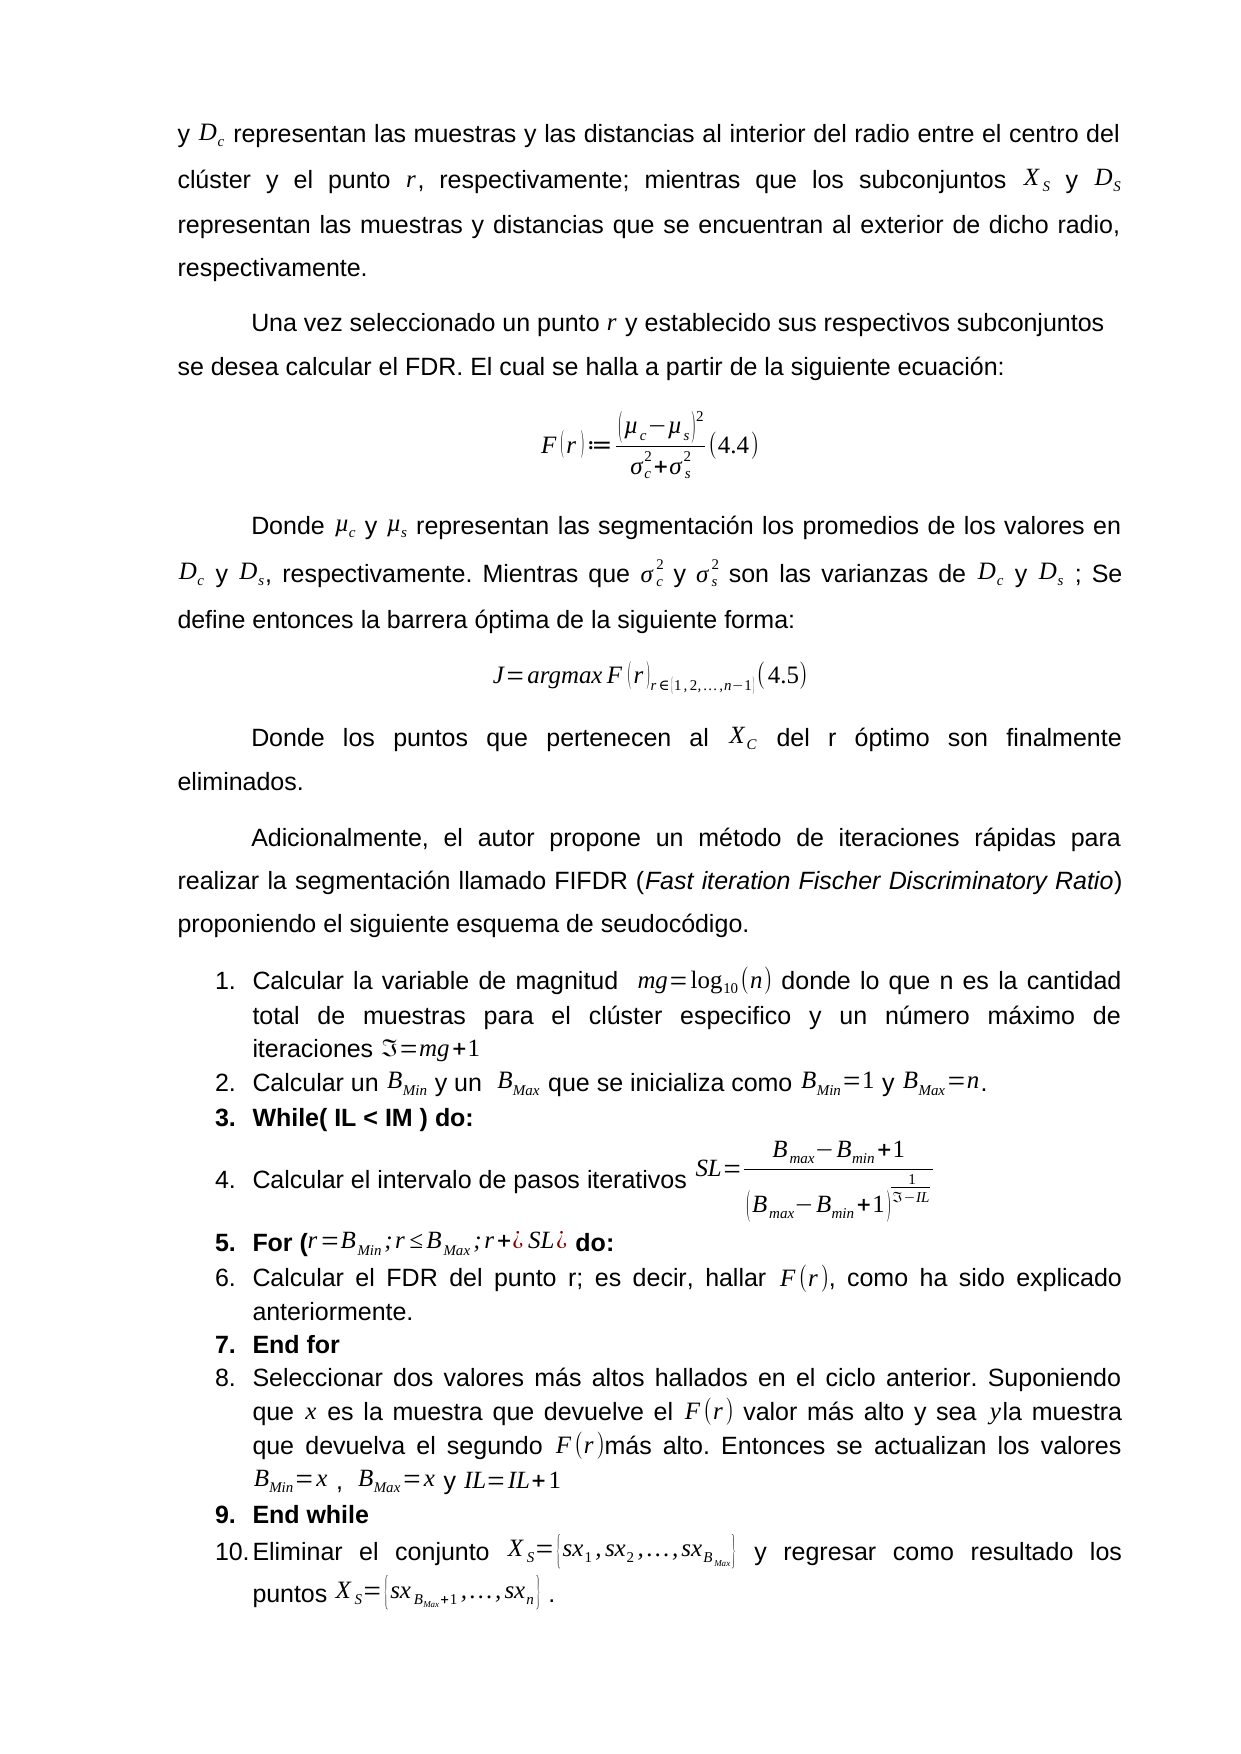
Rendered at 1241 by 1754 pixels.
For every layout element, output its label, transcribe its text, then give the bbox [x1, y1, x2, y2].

text Una vez seleccionado un punto y establecido sus respectivos subconjuntos se desea calcular el FDR. El cual se halla a partir de la siguiente ecuación: [177, 308, 1122, 380]
list End while [215, 1500, 1122, 1529]
list End for [215, 1330, 1122, 1359]
text Donde y representan las segmentación los promedios de los valores en y , respectivamente. Mientras que y son las varianzas de y ; Se define entonces la barrera óptima de la siguiente forma: [177, 510, 1122, 633]
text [177, 118, 1122, 281]
list Calcular el FDR del punto r; es decir, hallar , como ha sido explicado anteriormente. [215, 1263, 1122, 1326]
list While( IL < IM ) do: [215, 1103, 1122, 1131]
list Seleccionar dos valores más altos hallados en el ciclo anterior. Suponiendo que es la muestra que devuelve el valor más alto y sea la muestra que devuelva el segundo más alto. Entonces se actualizan los valores , y [215, 1363, 1122, 1496]
list Eliminar el conjunto y regresar como resultado los puntos . [215, 1533, 1122, 1612]
list Calcular la variable de magnitud donde lo que n es la cantidad total de muestras para el clúster especifico y un número máximo de iteraciones [215, 965, 1122, 1063]
list For ( do: [215, 1227, 1122, 1258]
text Donde los puntos que pertenecen al del r óptimo son finalmente eliminados. [177, 722, 1122, 796]
list Calcular el intervalo de pasos iterativos [215, 1136, 1122, 1223]
list Calcular un y un que se inicializa como y . [215, 1067, 1122, 1098]
text Adicionalmente, el autor propone un método de iteraciones rápidas para realizar la segmentación llamado FIFDR (Fast iteration Fischer Discriminatory Ratio) proponiendo el siguiente esquema de seudocódigo. [177, 823, 1122, 938]
